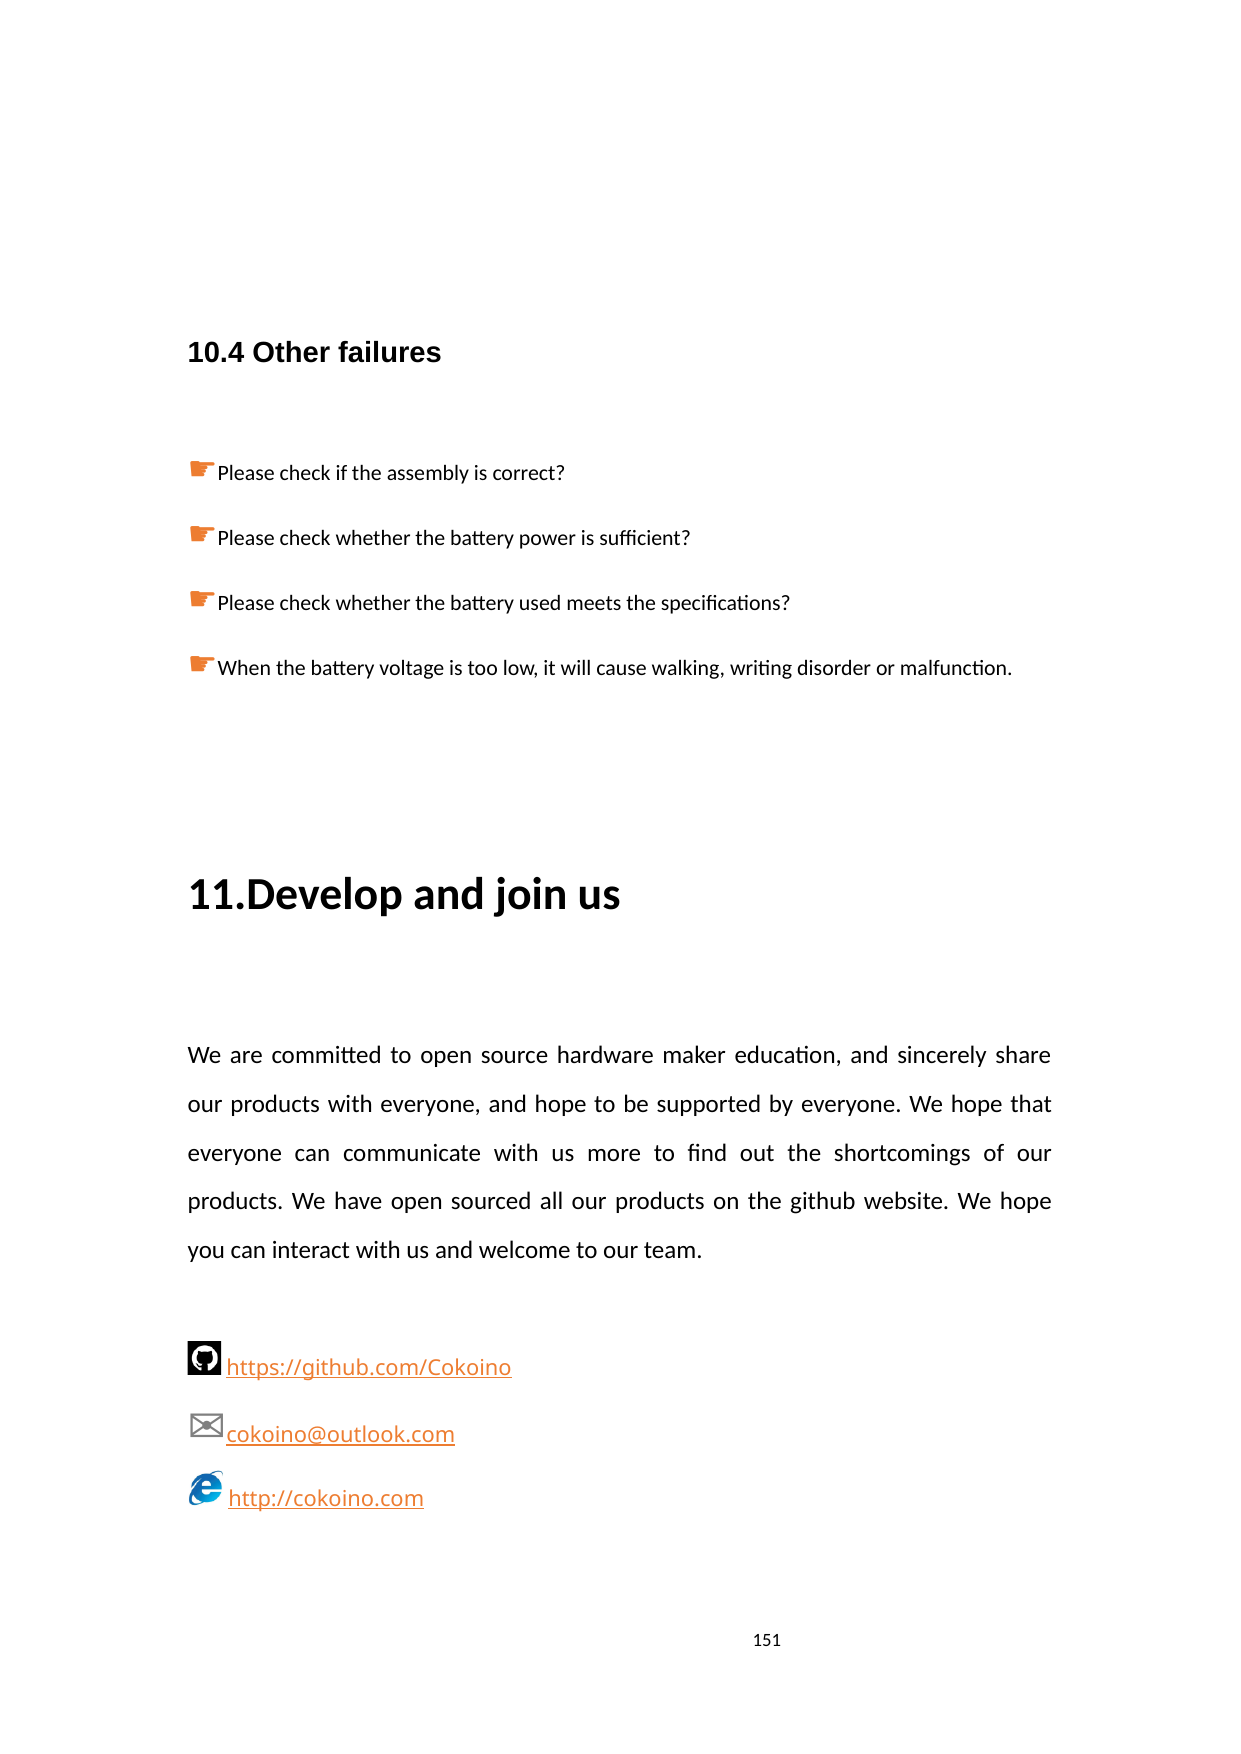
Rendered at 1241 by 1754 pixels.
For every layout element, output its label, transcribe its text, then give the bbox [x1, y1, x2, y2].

subtitle 11.Develop and join us [187, 861, 1053, 926]
text ☛Please check if the assembly is correct? [187, 435, 1053, 500]
text We are committed to open source hardware maker education, and sincerely share our products with everyone, and hope to be supported by everyone. We hope that everyone can communicate with us more to find out the shortcomings of our products. We have open sourced all our products on the github website. We hope you can interact with us and welcome to our team. [187, 1038, 1053, 1266]
subtitle 10.4 Other failures [187, 319, 1053, 384]
picture [187, 1470, 224, 1506]
text ✉cokoino@outlook.com [187, 1394, 1053, 1459]
picture [187, 1341, 222, 1375]
text ☛Please check whether the battery power is sufficient? [187, 500, 1053, 565]
text ☛Please check whether the battery used meets the specifications? [187, 565, 1053, 630]
text http://cokoino.com [187, 1459, 1053, 1524]
text ☛When the battery voltage is too low, it will cause walking, writing disorder or malfunction. [187, 630, 1053, 695]
text https://github.com/Cokoino [187, 1329, 1053, 1394]
